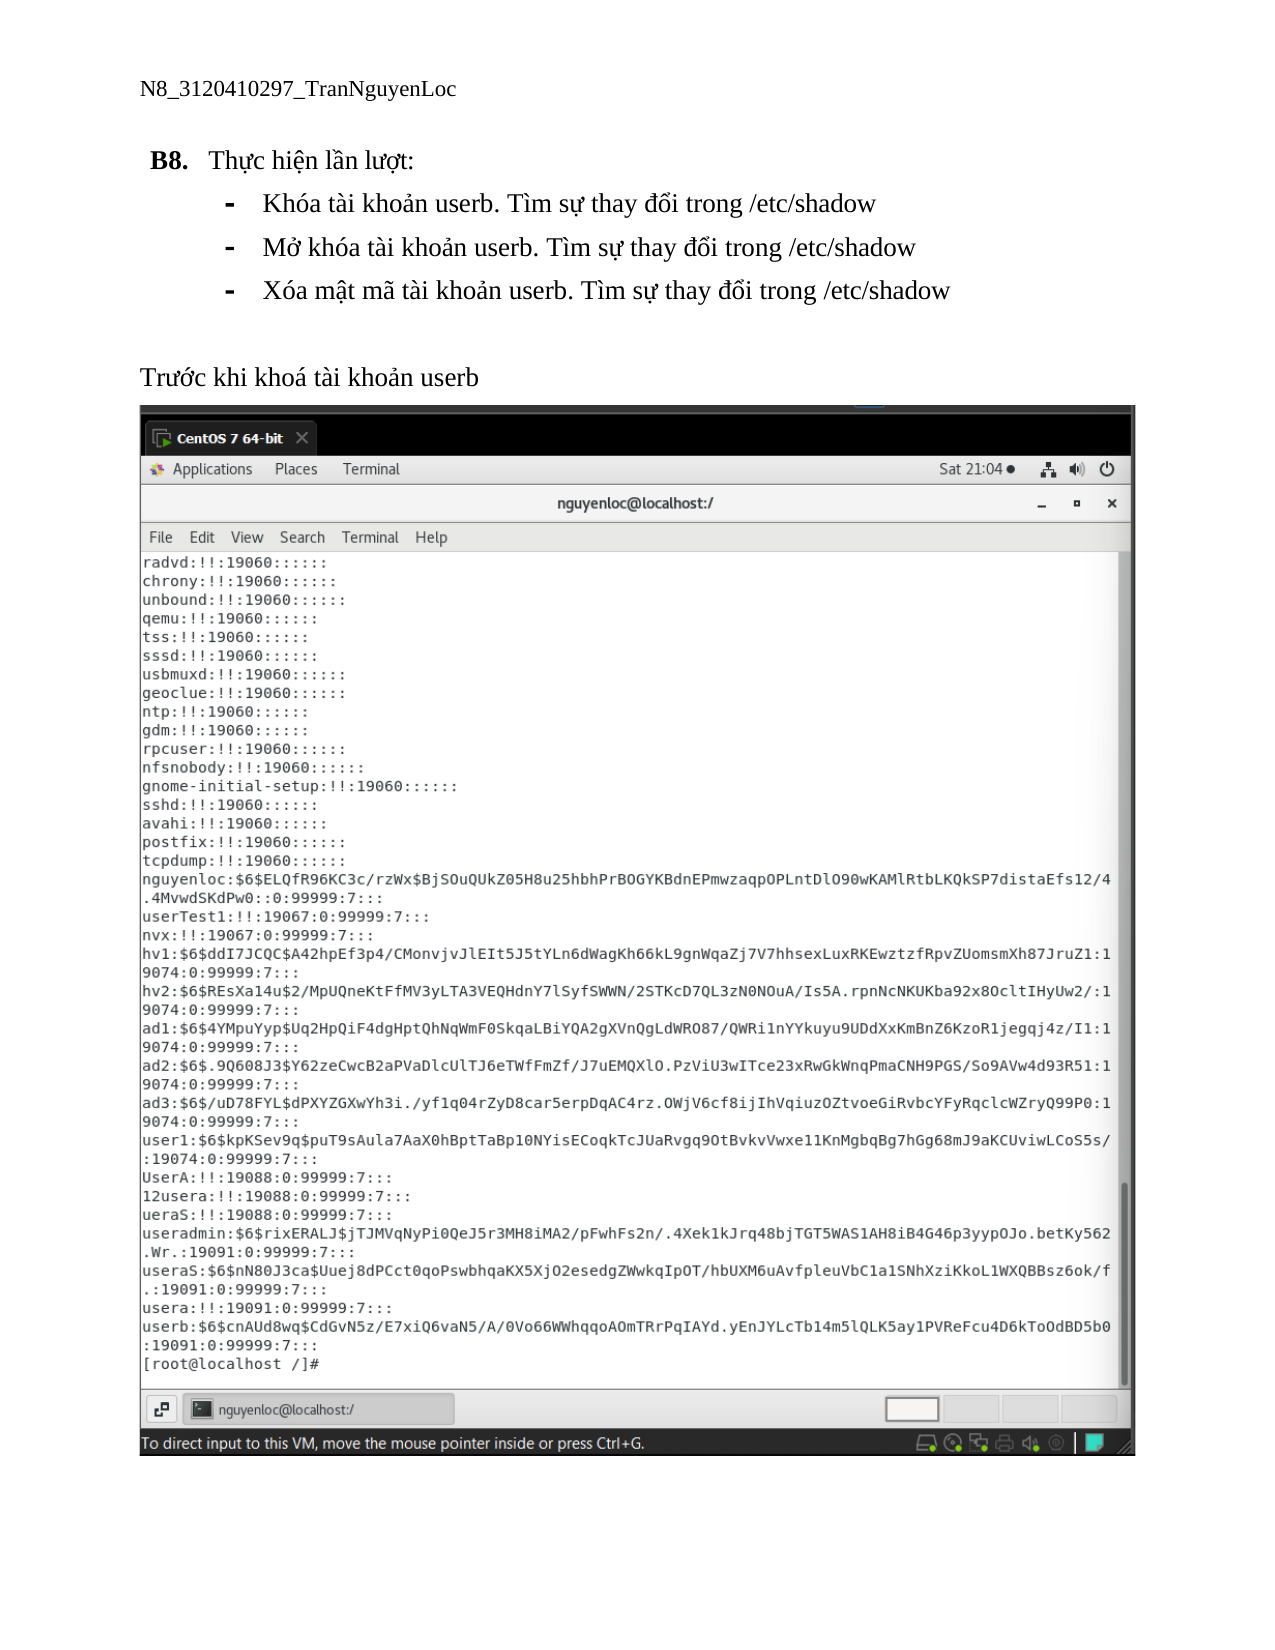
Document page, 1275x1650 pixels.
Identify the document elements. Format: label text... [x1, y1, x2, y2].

text B8. Thực hiện lần lượt: [150, 144, 1135, 175]
text Trước khi khoá tài khoản userb [139, 361, 1135, 393]
picture [139, 405, 1136, 1456]
list Xóa mật mã tài khoản userb. Tìm sự thay đổi trong /etc/shadow [225, 274, 1135, 306]
list Mở khóa tài khoản userb. Tìm sự thay đổi trong /etc/shadow [225, 231, 1135, 262]
list Khóa tài khoản userb. Tìm sự thay đổi trong /etc/shadow [225, 187, 1135, 218]
